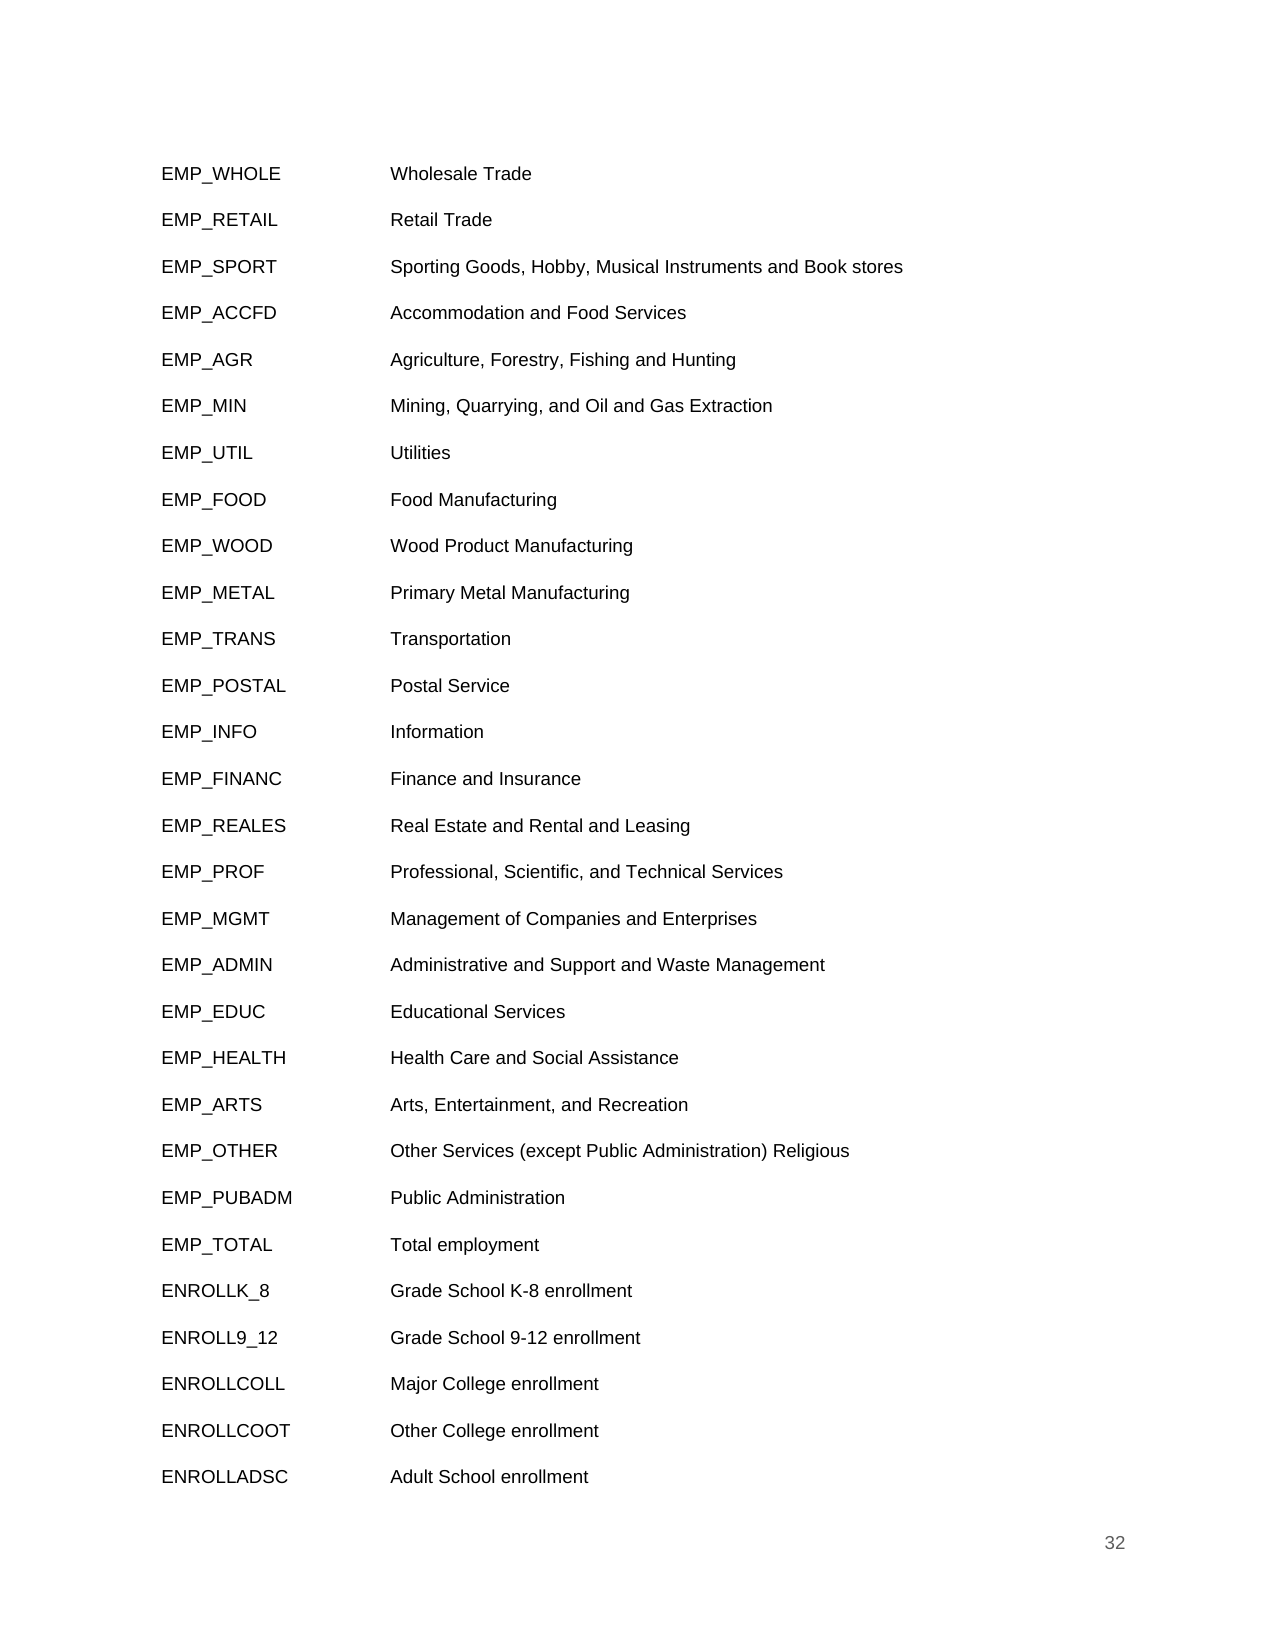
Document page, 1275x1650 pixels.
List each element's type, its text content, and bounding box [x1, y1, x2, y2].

table_cell ENROLLADSC [150, 1454, 379, 1488]
table_cell Primary Metal Manufacturing [379, 569, 986, 616]
table_cell Grade School K-8 enrollment [379, 1268, 986, 1314]
table_cell EMP_UTIL [150, 429, 379, 476]
table_cell EMP_OTHER [150, 1128, 379, 1174]
table_cell Public Administration [379, 1174, 986, 1221]
table_cell EMP_POSTAL [150, 662, 379, 709]
table_cell Retail Trade [379, 197, 986, 243]
table_cell EMP_PUBADM [150, 1174, 379, 1221]
table_cell EMP_TRANS [150, 616, 379, 662]
table_cell EMP_INFO [150, 709, 379, 755]
table_cell Wood Product Manufacturing [379, 523, 986, 569]
table_cell Real Estate and Rental and Leasing [379, 802, 986, 848]
table_cell EMP_METAL [150, 569, 379, 616]
table_cell EMP_WOOD [150, 523, 379, 569]
table_cell Food Manufacturing [379, 476, 986, 522]
table_cell Other College enrollment [379, 1407, 986, 1454]
table_cell Health Care and Social Assistance [379, 1035, 986, 1081]
table_cell EMP_AGR [150, 336, 379, 383]
table_cell EMP_SPORT [150, 243, 379, 290]
table_cell Utilities [379, 429, 986, 476]
table_cell EMP_ACCFD [150, 290, 379, 336]
table_cell Administrative and Support and Waste Management [379, 942, 986, 988]
table_cell Sporting Goods, Hobby, Musical Instruments and Book stores [379, 243, 986, 290]
table_cell Other Services (except Public Administration) Religious [379, 1128, 986, 1174]
table_cell EMP_REALES [150, 802, 379, 848]
table_cell Finance and Insurance [379, 755, 986, 802]
table_cell EMP_HEALTH [150, 1035, 379, 1081]
table_cell Transportation [379, 616, 986, 662]
table_cell EMP_ARTS [150, 1081, 379, 1128]
table_cell EMP_FINANC [150, 755, 379, 802]
table_cell EMP_FOOD [150, 476, 379, 522]
table_cell Mining, Quarrying, and Oil and Gas Extraction [379, 383, 986, 429]
table_cell Agriculture, Forestry, Fishing and Hunting [379, 336, 986, 383]
table_cell EMP_MGMT [150, 895, 379, 942]
table_cell EMP_TOTAL [150, 1221, 379, 1267]
table_cell Wholesale Trade [379, 150, 986, 197]
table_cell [379, 1454, 986, 1488]
table_cell ENROLL9_12 [150, 1314, 379, 1361]
table_cell EMP_EDUC [150, 988, 379, 1035]
table_cell Educational Services [379, 988, 986, 1035]
table_cell Total employment [379, 1221, 986, 1267]
table_cell EMP_ADMIN [150, 942, 379, 988]
table_cell Major College enrollment [379, 1361, 986, 1407]
table_cell Professional, Scientific, and Technical Services [379, 849, 986, 895]
table_cell Information [379, 709, 986, 755]
table_cell Grade School 9-12 enrollment [379, 1314, 986, 1361]
table_cell ENROLLCOLL [150, 1361, 379, 1407]
table_cell EMP_RETAIL [150, 197, 379, 243]
table_cell Postal Service [379, 662, 986, 709]
table_cell ENROLLK_8 [150, 1268, 379, 1314]
table_cell Arts, Entertainment, and Recreation [379, 1081, 986, 1128]
table_cell Accommodation and Food Services [379, 290, 986, 336]
table_cell Management of Companies and Enterprises [379, 895, 986, 942]
table_cell ENROLLCOOT [150, 1407, 379, 1454]
table_cell EMP_MIN [150, 383, 379, 429]
table_cell EMP_PROF [150, 849, 379, 895]
table_cell EMP_WHOLE [150, 150, 379, 197]
